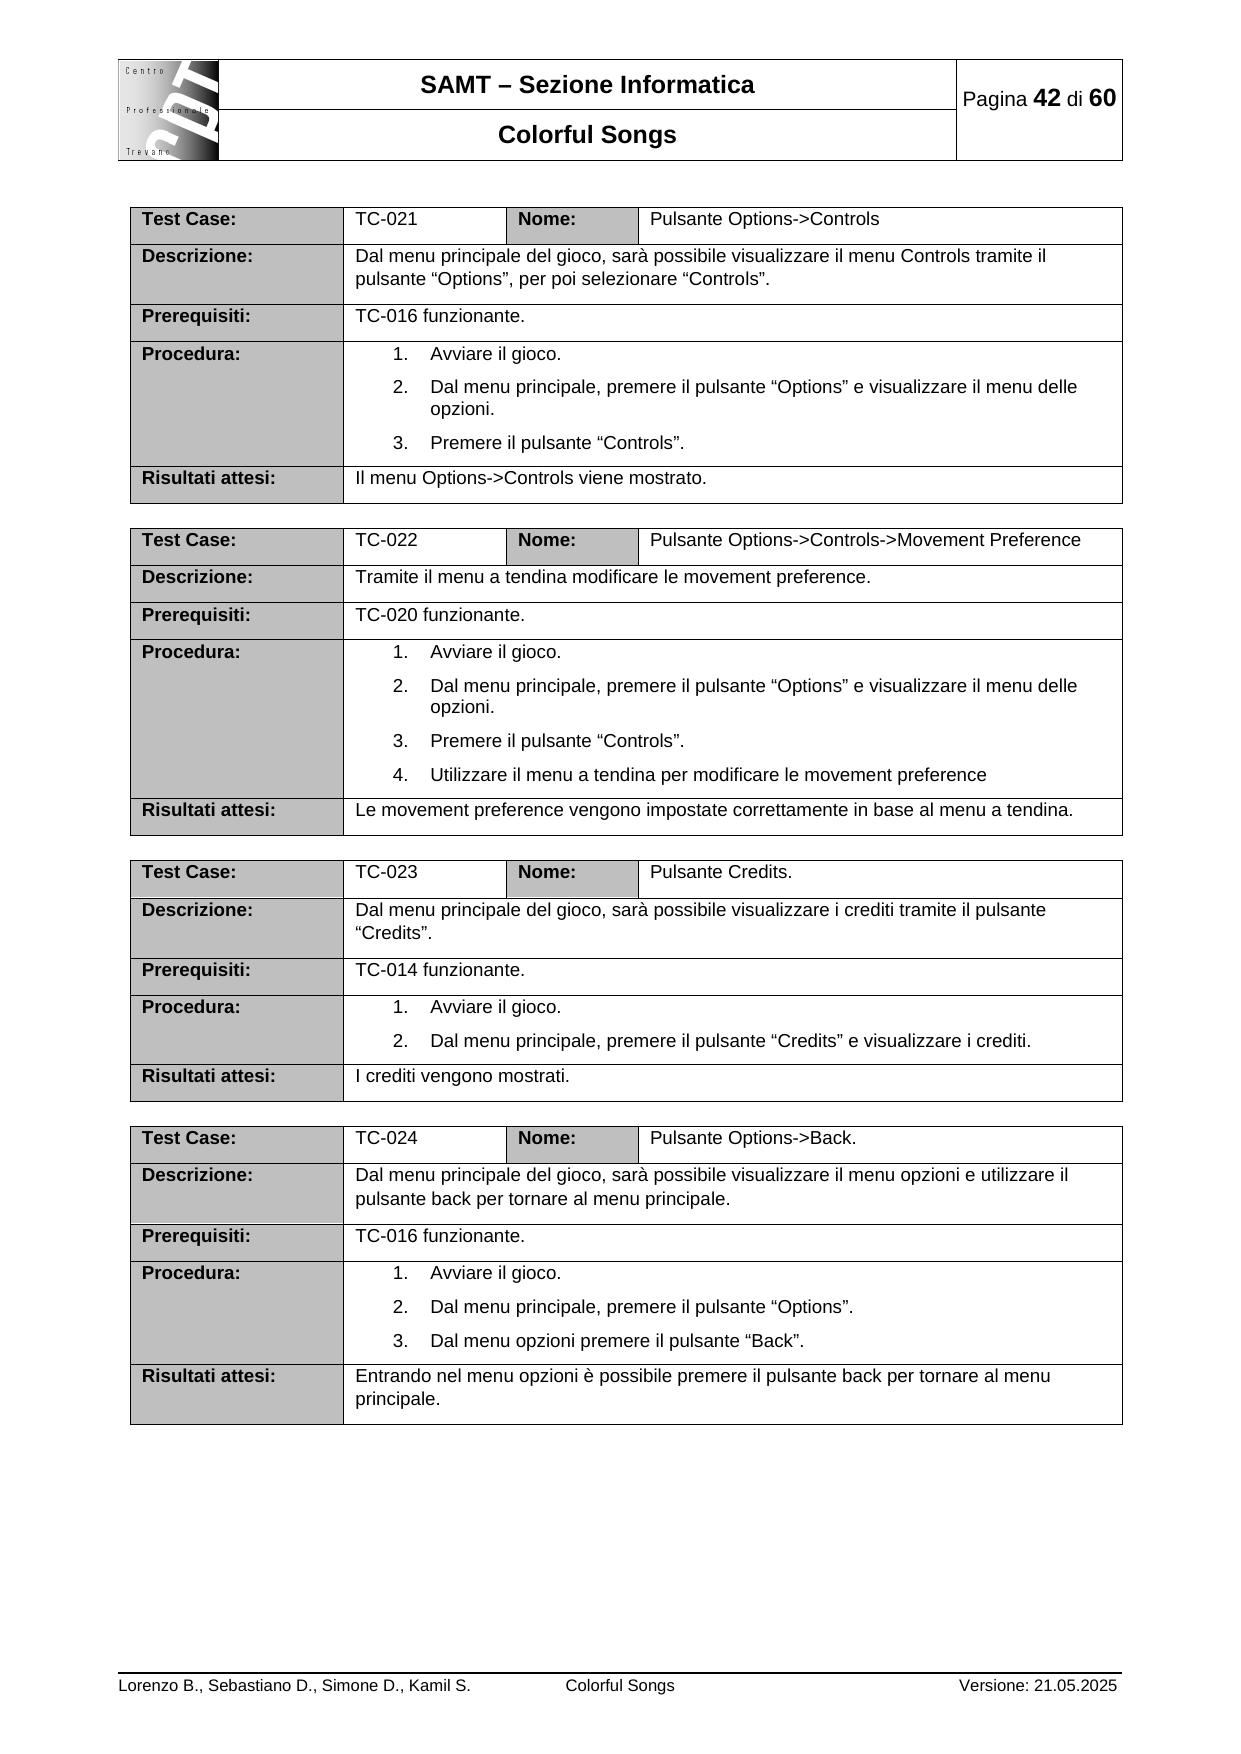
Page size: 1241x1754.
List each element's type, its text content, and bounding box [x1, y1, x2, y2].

table_header Nome: [507, 529, 638, 565]
table_cell Il menu Options->Controls viene mostrato. [344, 467, 1122, 503]
table_header Test Case: [131, 208, 343, 244]
table_cell Avviare il gioco. Dal menu principale, premere il pulsante “Options” e visualizzare il menu delle opzioni. Premere il pulsante “Controls”. Utilizzare il menu a tendina per modificare le movement preference [344, 640, 1122, 798]
table_cell Prerequisiti: [131, 305, 343, 341]
table_cell Risultati attesi: [131, 799, 343, 835]
table_cell Risultati attesi: [131, 1065, 343, 1101]
table_cell Risultati attesi: [131, 1365, 343, 1424]
table_header Pulsante Credits. [639, 861, 1122, 897]
table_cell TC-014 funzionante. [344, 959, 1122, 995]
table_cell Prerequisiti: [131, 959, 343, 995]
table_cell TC-016 funzionante. [344, 1225, 1122, 1261]
table_header TC-021 [344, 208, 506, 244]
table_header TC-024 [344, 1127, 506, 1163]
table_header Pulsante Options->Back. [639, 1127, 1122, 1163]
table_header Nome: [507, 1127, 638, 1163]
table_cell Tramite il menu a tendina modificare le movement preference. [344, 566, 1122, 602]
table_cell Le movement preference vengono impostate correttamente in base al menu a tendina. [344, 799, 1122, 835]
table_header Test Case: [131, 861, 343, 897]
table_cell Avviare il gioco. Dal menu principale, premere il pulsante “Options”. Dal menu opzioni premere il pulsante “Back”. [344, 1262, 1122, 1364]
table_cell I crediti vengono mostrati. [344, 1065, 1122, 1101]
picture [118, 60, 219, 160]
table_cell Entrando nel menu opzioni è possibile premere il pulsante back per tornare al menu principale. [344, 1365, 1122, 1424]
table_header Nome: [507, 208, 638, 244]
table_header Nome: [507, 861, 638, 897]
table_header TC-023 [344, 861, 506, 897]
table_header Test Case: [131, 529, 343, 565]
table_cell Descrizione: [131, 245, 343, 304]
table_cell Risultati attesi: [131, 467, 343, 503]
table_cell Procedura: [131, 1262, 343, 1364]
table_cell Prerequisiti: [131, 603, 343, 639]
table_cell Dal menu principale del gioco, sarà possibile visualizzare i crediti tramite il pulsante “Credits”. [344, 899, 1122, 958]
table_cell Avviare il gioco. Dal menu principale, premere il pulsante “Credits” e visualizzare i crediti. [344, 996, 1122, 1064]
table_cell Prerequisiti: [131, 1225, 343, 1261]
table_cell Descrizione: [131, 566, 343, 602]
table_cell Dal menu principale del gioco, sarà possibile visualizzare il menu opzioni e utilizzare il pulsante back per tornare al menu principale. [344, 1164, 1122, 1223]
table_header Pulsante Options->Controls [639, 208, 1122, 244]
table_cell TC-016 funzionante. [344, 305, 1122, 341]
table_cell Procedura: [131, 640, 343, 798]
table_cell Avviare il gioco. Dal menu principale, premere il pulsante “Options” e visualizzare il menu delle opzioni. Premere il pulsante “Controls”. [344, 342, 1122, 466]
table_cell Dal menu principale del gioco, sarà possibile visualizzare il menu Controls tramite il pulsante “Options”, per poi selezionare “Controls”. [344, 245, 1122, 304]
table_header Pulsante Options->Controls->Movement Preference [639, 529, 1122, 565]
table_header TC-022 [344, 529, 506, 565]
table_cell Procedura: [131, 342, 343, 466]
table_cell Descrizione: [131, 1164, 343, 1223]
table_header Test Case: [131, 1127, 343, 1163]
table_cell TC-020 funzionante. [344, 603, 1122, 639]
table_cell Procedura: [131, 996, 343, 1064]
table_cell Descrizione: [131, 899, 343, 958]
